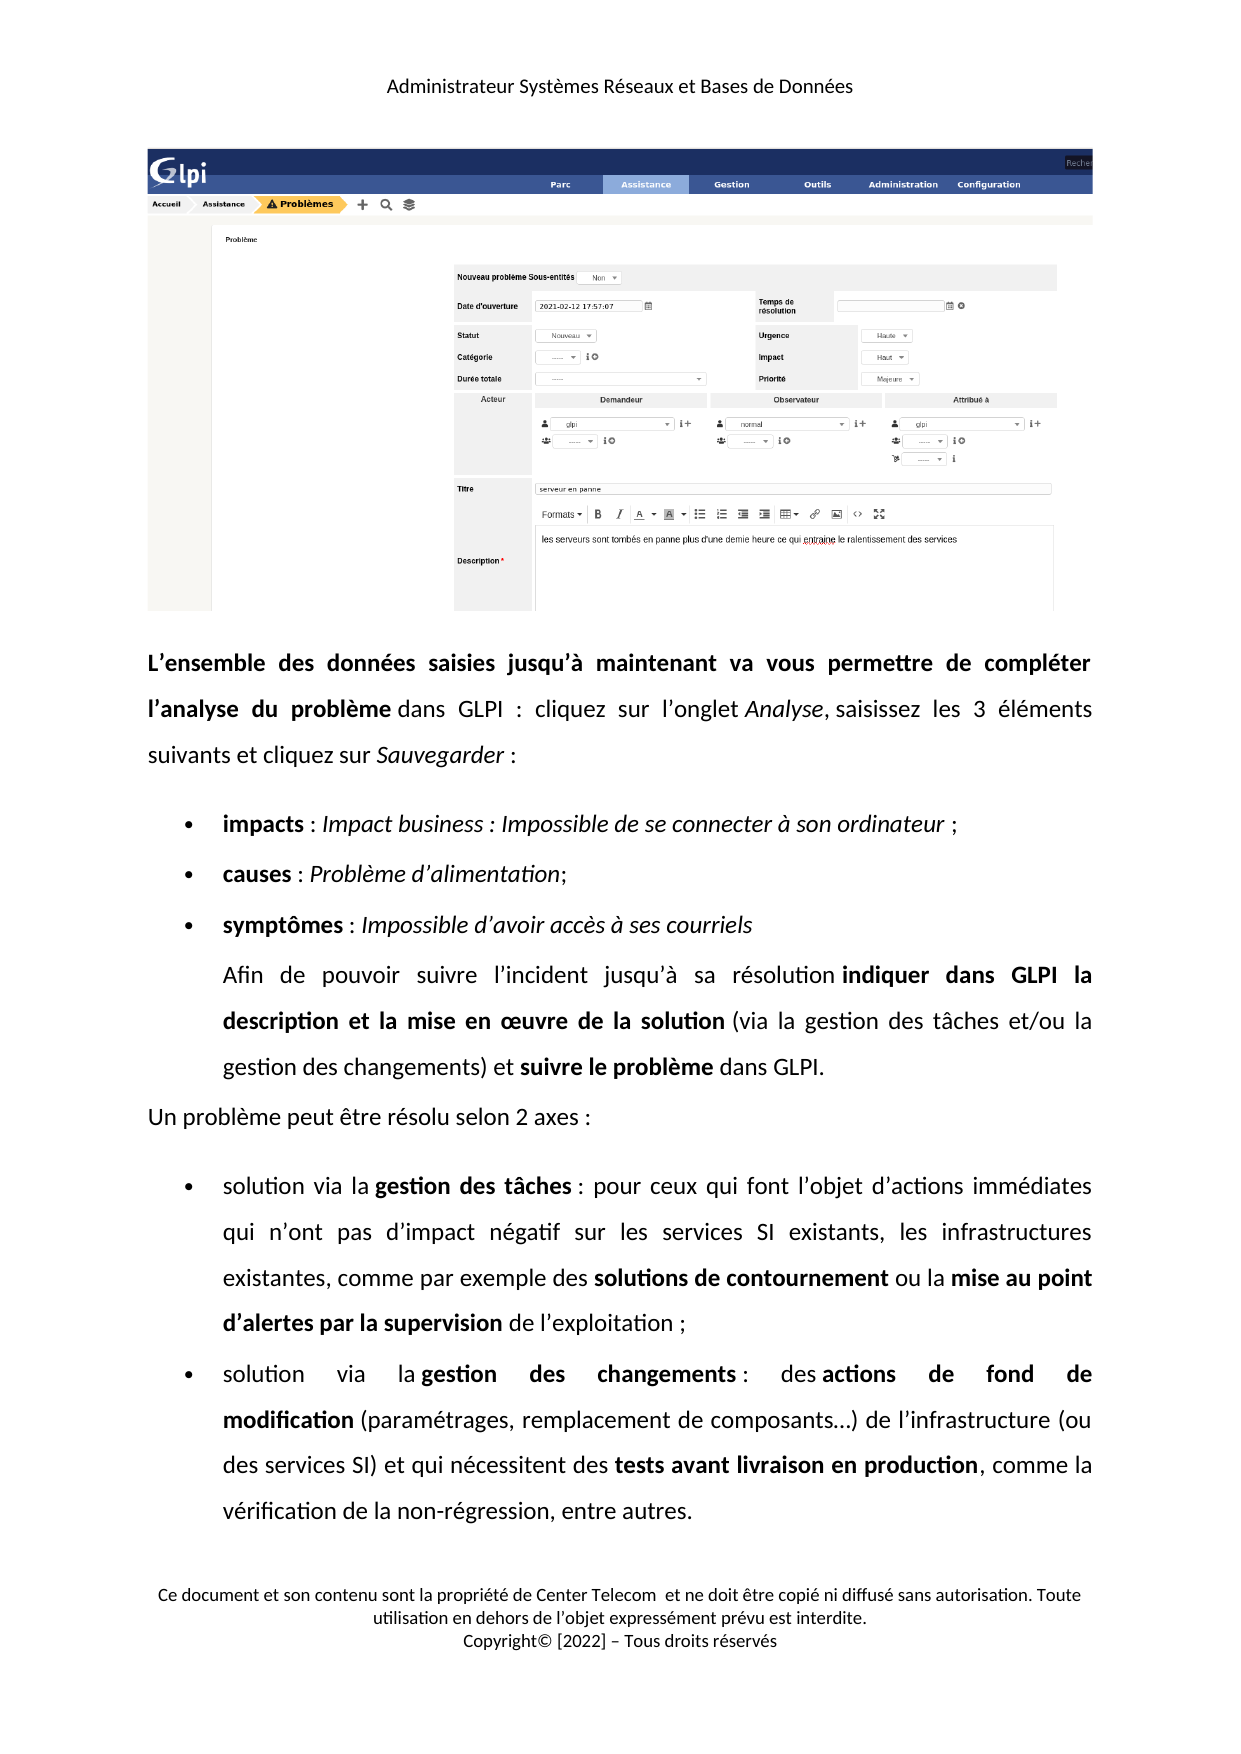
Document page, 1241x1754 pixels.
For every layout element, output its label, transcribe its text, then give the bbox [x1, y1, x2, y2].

list solution via la gestion des changements : des actions de fond de modification (paramétrages, remplacement de composants…) de l’infrastructure (ou des services SI) et qui nécessitent des tests avant livraison en production, comme la vérification de la non-régression, entre autres. [185, 1358, 1093, 1526]
text L’ensemble des données saisies jusqu’à maintenant va vous permettre de compléter l’analyse du problème dans GLPI : cliquez sur l’onglet Analyse, saisissez les 3 éléments suivants et cliquez sur Sauvegarder : [148, 647, 1093, 769]
text Afin de pouvoir suivre l’incident jusqu’à sa résolution indiquer dans GLPI la description et la mise en œuvre de la solution (via la gestion des tâches et/ou la gestion des changements) et suivre le problème dans GLPI. [223, 959, 1093, 1081]
picture [147, 147, 1093, 611]
text Un problème peut être résolu selon 2 axes : [148, 1101, 1093, 1132]
list impacts : Impact business : Impossible de se connecter à son ordinateur ; [185, 808, 1093, 839]
list symptômes : Impossible d’avoir accès à ses courriels [185, 909, 1093, 939]
list causes : Problème d’alimentation; [185, 858, 1093, 889]
list solution via la gestion des tâches : pour ceux qui font l’objet d’actions immédiates qui n’ont pas d’impact négatif sur les services SI existants, les infrastructures existantes, comme par exemple des solutions de contournement ou la mise au point d’alertes par la supervision de l’exploitation ; [185, 1170, 1093, 1338]
